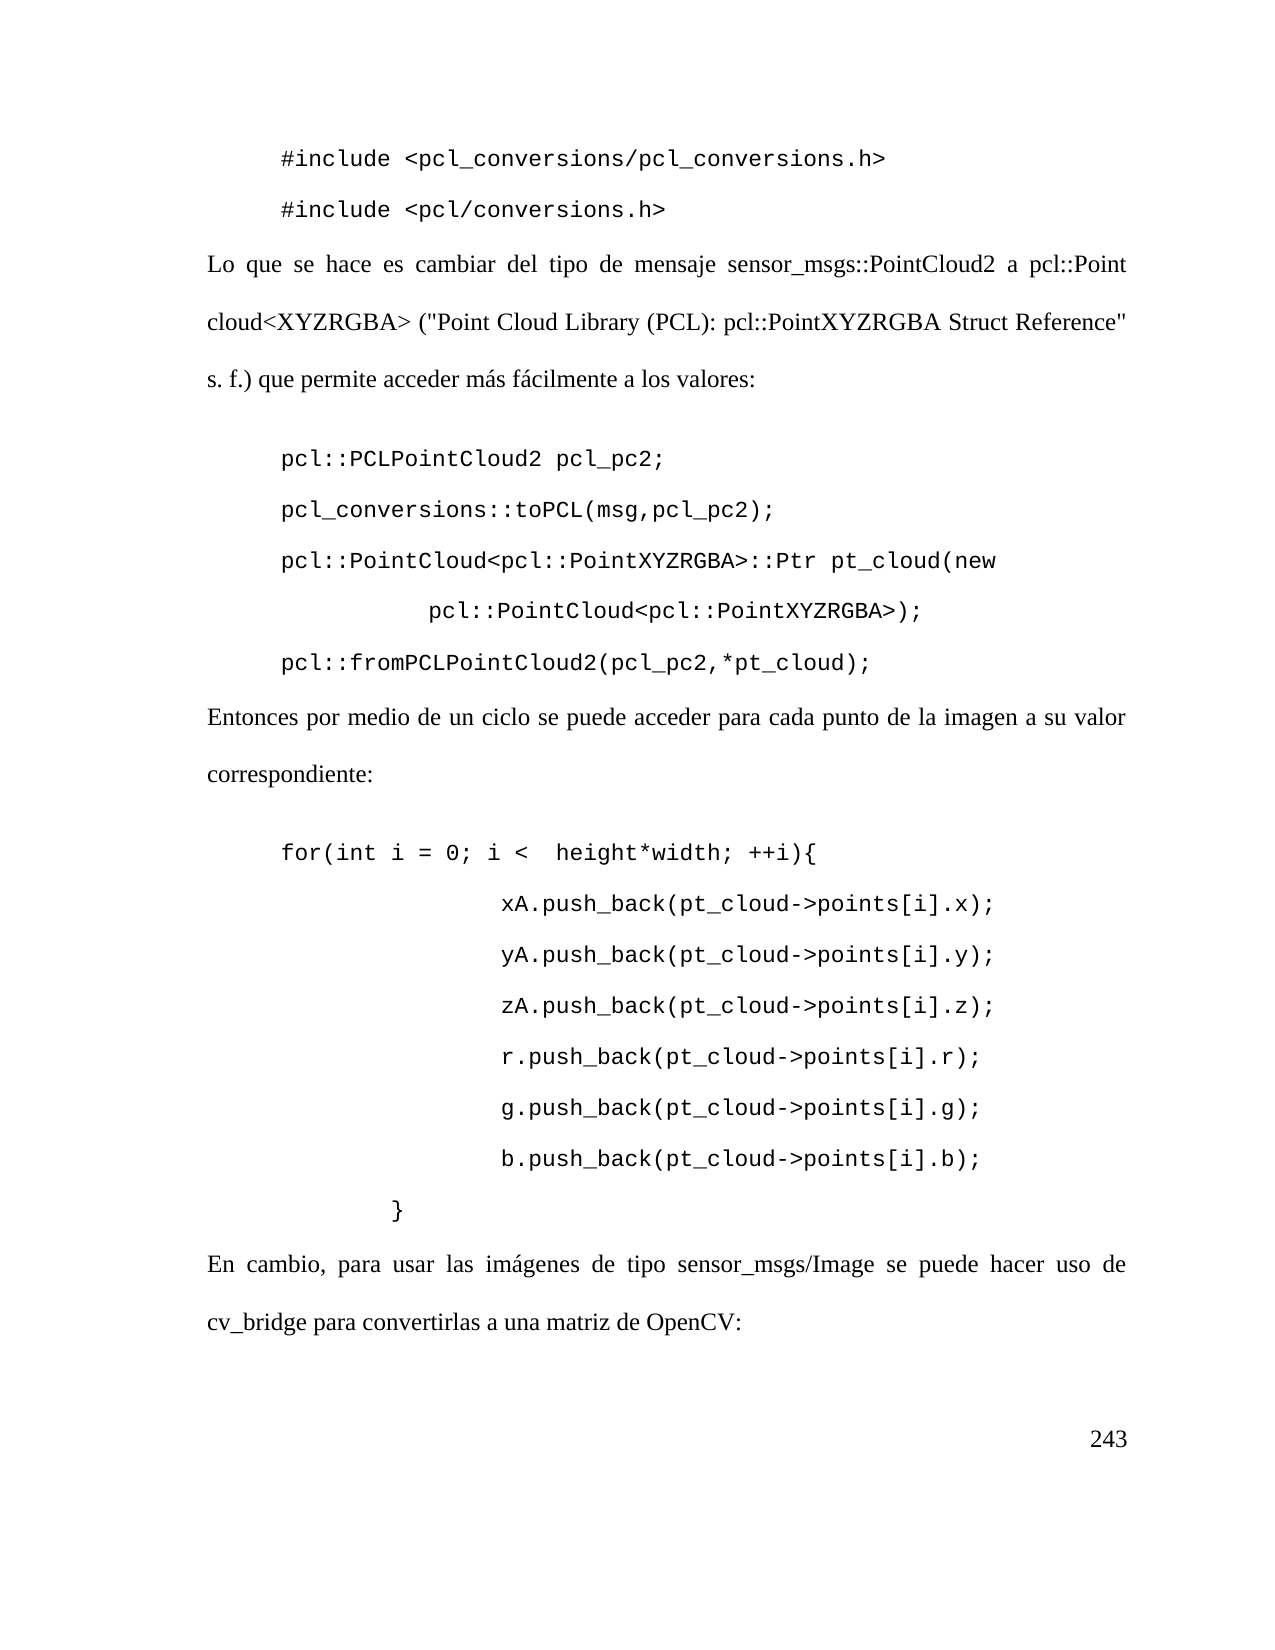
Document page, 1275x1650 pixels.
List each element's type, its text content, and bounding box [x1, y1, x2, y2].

text r.push_back(pt_cloud->points[i].r); [281, 1046, 1127, 1071]
text yA.push_back(pt_cloud->points[i].y); [281, 944, 1127, 969]
text xA.push_back(pt_cloud->points[i].x); [281, 893, 1127, 919]
text zA.push_back(pt_cloud->points[i].z); [281, 994, 1127, 1021]
text #include <pcl_conversions/pcl_conversions.h> [281, 148, 1127, 174]
text b.push_back(pt_cloud->points[i].b); [281, 1147, 1127, 1173]
text En cambio, para usar las imágenes de tipo sensor_msgs/Image se puede hacer uso de cv_bridge para convertirlas a una matriz de OpenCV: [207, 1249, 1127, 1336]
text #include <pcl/conversions.h> [281, 199, 1127, 224]
text pcl::PCLPointCloud2 pcl_pc2; [281, 447, 1127, 473]
text pcl::fromPCLPointCloud2(pcl_pc2,*pt_cloud); [281, 651, 1127, 677]
text g.push_back(pt_cloud->points[i].g); [281, 1096, 1127, 1122]
text } [281, 1198, 1127, 1224]
text for(int i = 0; i < height*width; ++i){ [281, 842, 1127, 868]
text pcl::PointCloud<pcl::PointXYZRGBA>); [354, 600, 1127, 626]
text pcl_conversions::toPCL(msg,pcl_pc2); [281, 498, 1127, 524]
text Entonces por medio de un ciclo se puede acceder para cada punto de la imagen a su valor correspondiente: [207, 702, 1127, 788]
text Lo que se hace es cambiar del tipo de mensaje sensor_msgs::PointCloud2 a pcl::Point cloud<XYZRGBA> ("Point Cloud Library (PCL): pcl::PointXYZRGBA Struct Reference" s. f.) que permite acceder más fácilmente a los valores: [207, 249, 1127, 393]
text pcl::PointCloud<pcl::PointXYZRGBA>::Ptr pt_cloud(new [281, 549, 1127, 575]
